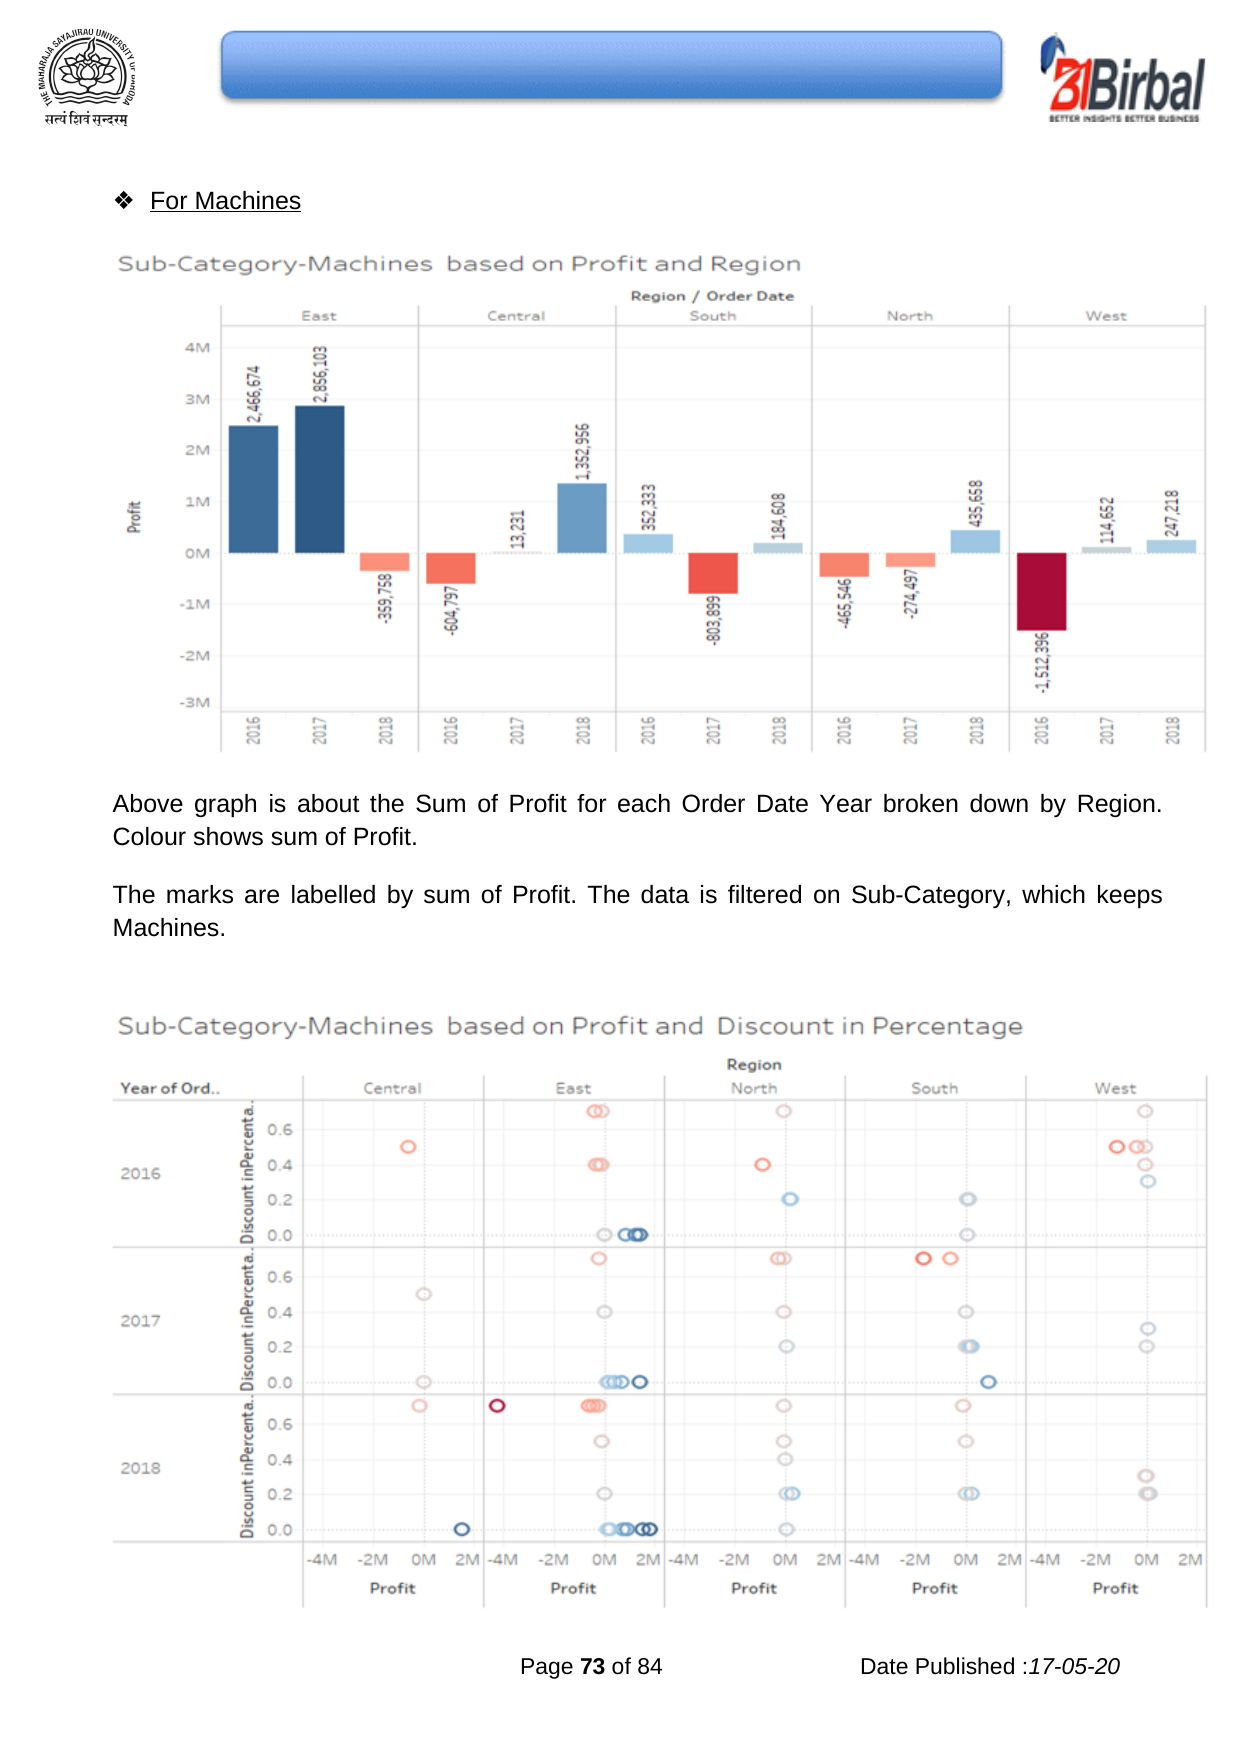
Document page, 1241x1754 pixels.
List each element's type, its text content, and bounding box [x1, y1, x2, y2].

text The marks are labelled by sum of Profit. The data is filtered on Sub-Category, which keeps Machines. [112, 880, 1165, 942]
picture [112, 1001, 1209, 1614]
picture [112, 243, 1209, 761]
picture [37, 28, 135, 126]
picture [213, 28, 1011, 110]
text Above graph is about the Sum of Profit for each Order Date Year broken down by Region. Colour shows sum of Profit. [112, 789, 1165, 851]
picture [1040, 32, 1205, 122]
